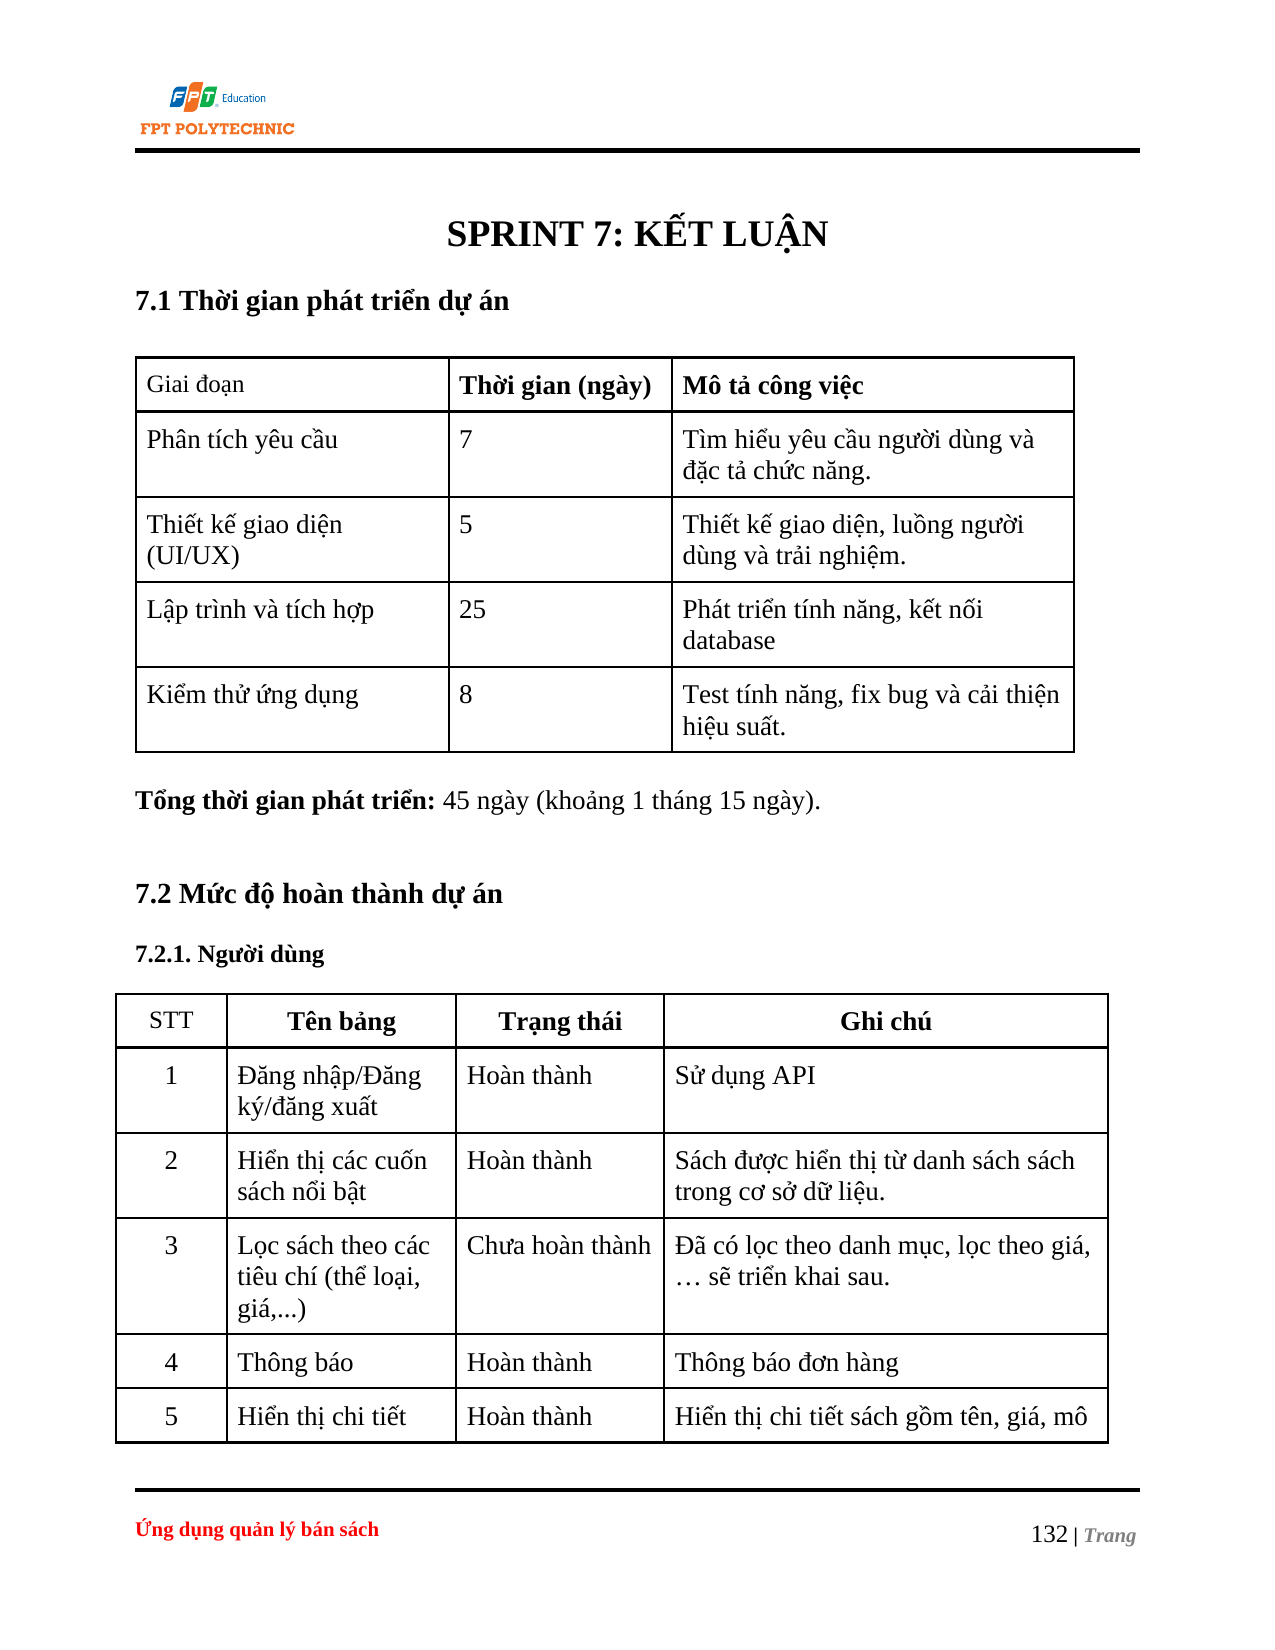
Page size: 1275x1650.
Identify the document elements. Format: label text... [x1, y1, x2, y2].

text Tổng thời gian phát triển: 45 ngày (khoảng 1 tháng 15 ngày). [135, 784, 1140, 816]
picture [135, 75, 299, 147]
subtitle 7.1 Thời gian phát triển dự án [135, 283, 1140, 317]
subtitle 7.2.1. Người dùng [135, 939, 1140, 967]
subtitle SPRINT 7: KẾT LUẬN [135, 211, 1140, 254]
subtitle 7.2 Mức độ hoàn thành dự án [135, 876, 1140, 909]
